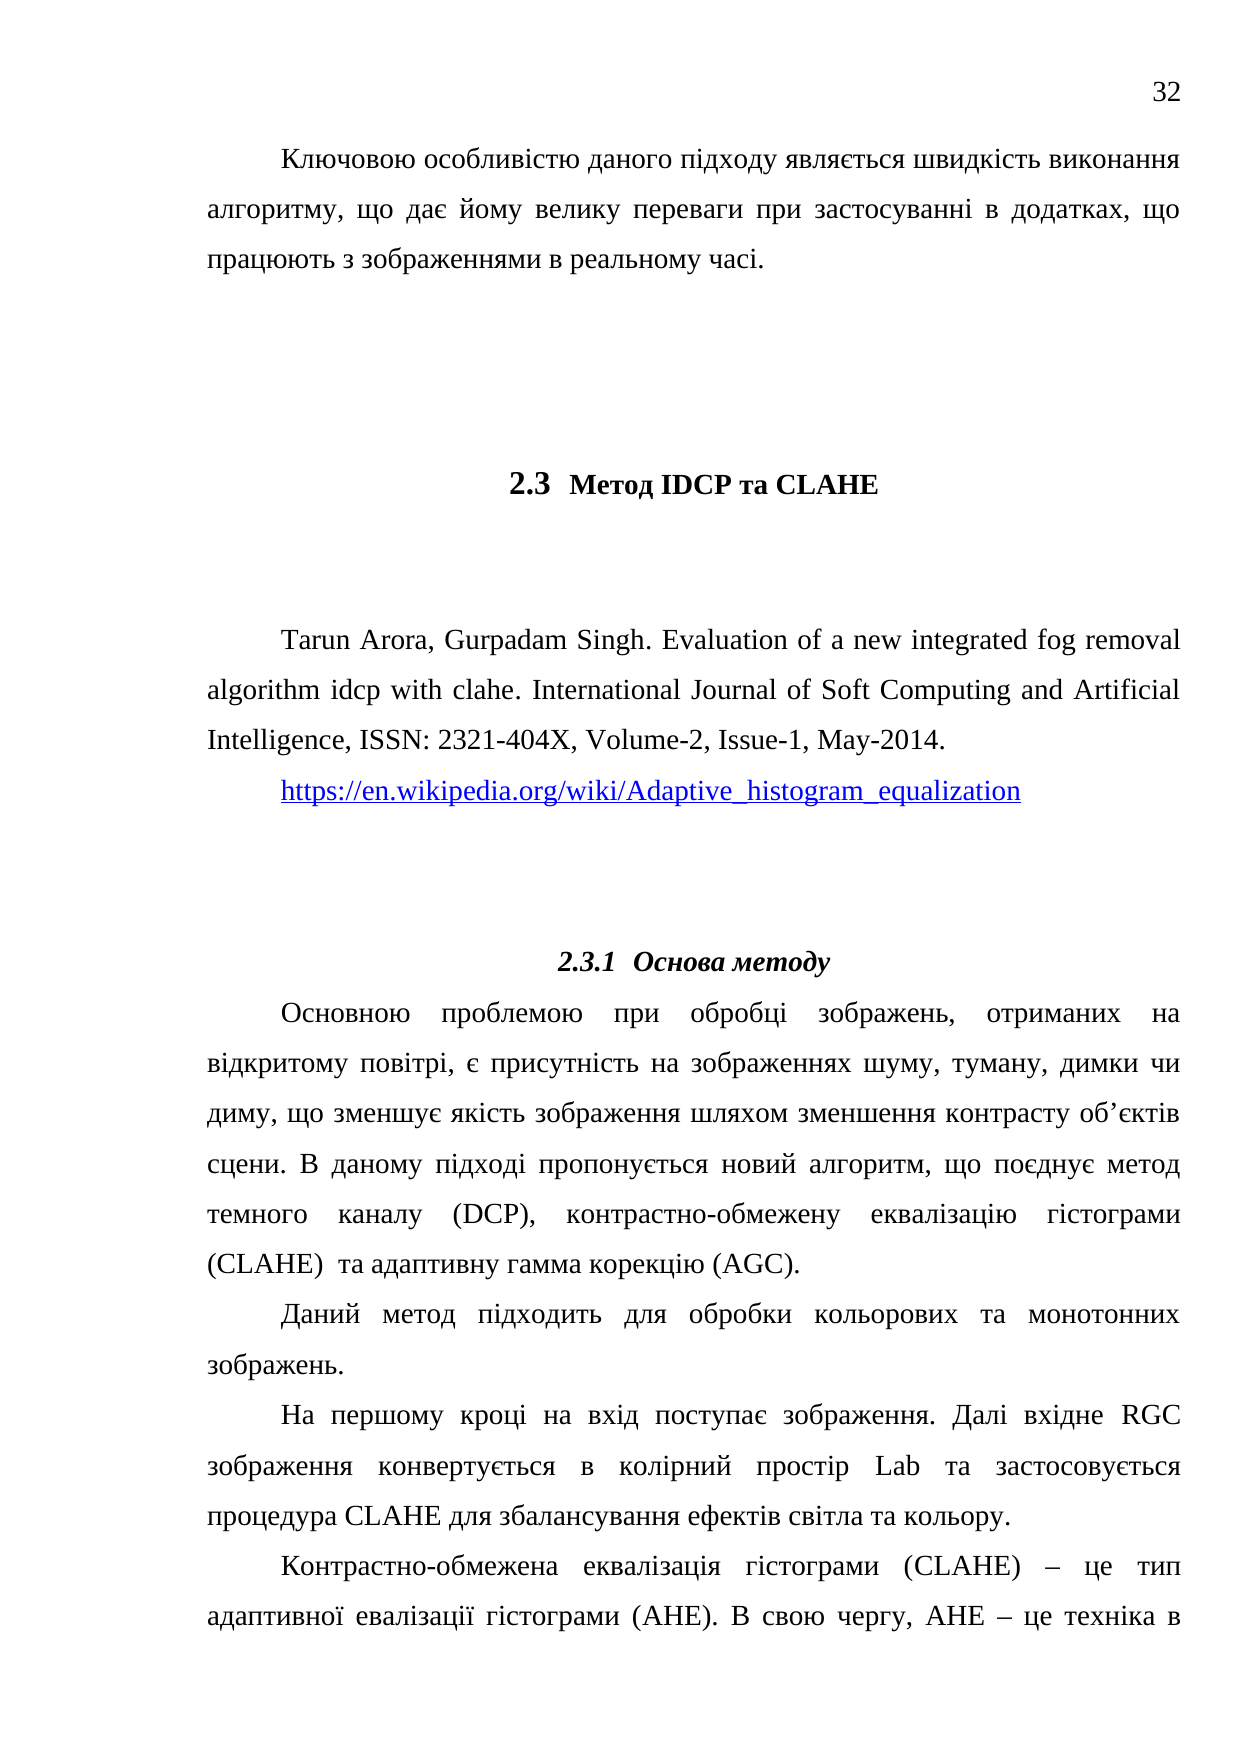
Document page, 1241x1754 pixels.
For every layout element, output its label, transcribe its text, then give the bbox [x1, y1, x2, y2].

text Основною проблемою при обробці зображень, отриманих на відкритому повітрі, є присутність на зображеннях шуму, туману, димки чи диму, що зменшує якість зображення шляхом зменшення контрасту об’єктів сцени. В даному підході пропонується новий алгоритм, що поєднує метод темного каналу (DCP), контрастно-обмежену еквалізацію гістограми (CLAHE) та адаптивну гамма корекцію (AGC). [207, 995, 1181, 1280]
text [207, 1548, 1181, 1632]
text Tarun Arora, Gurpadam Singh. Evaluation of a new integrated fog removal algorithm idcp with clahe. International Journal of Soft Computing and Artificial Intelligence, ISSN: 2321-404X, Volume-2, Issue-1, May-2014. [207, 622, 1181, 756]
text На першому кроці на вхід поступає зображення. Далі вхідне RGC зображення конвертується в колірний простір Lab та застосовується процедура CLAHE для збалансування ефектів світла та кольору. [207, 1397, 1181, 1531]
text Даний метод підходить для обробки кольорових та монотонних зображень. [207, 1297, 1181, 1381]
text https://en.wikipedia.org/wiki/Adaptive_histogram_equalization [207, 773, 1181, 806]
text Ключовою особливістю даного підходу являється швидкість виконання алгоритму, що дає йому велику переваги при застосуванні в додатках, що працюють з зображеннями в реальному часі. [207, 141, 1181, 275]
subtitle Метод IDCP та CLAHE [207, 464, 1181, 502]
subtitle Основа методу [207, 944, 1181, 978]
